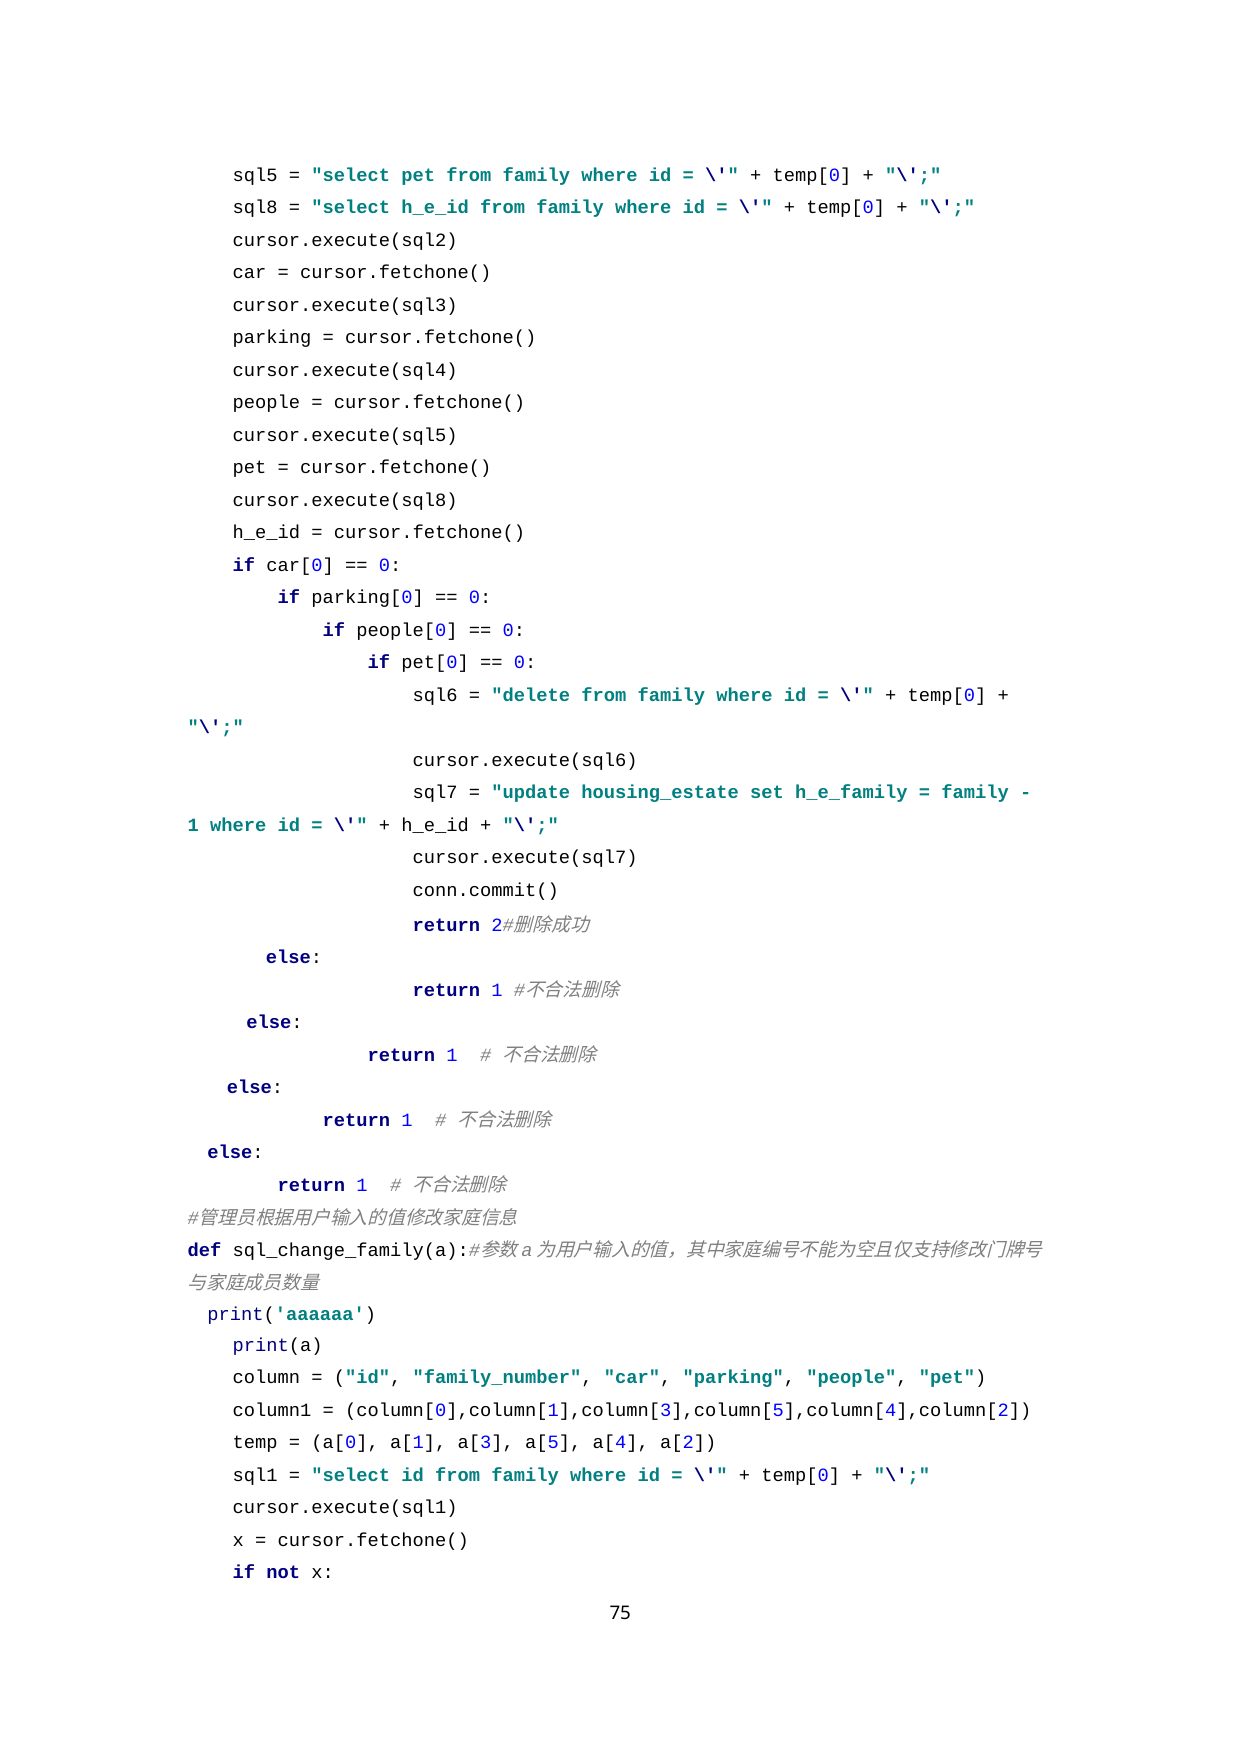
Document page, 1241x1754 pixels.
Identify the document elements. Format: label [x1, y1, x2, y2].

text [187, 160, 1053, 1590]
